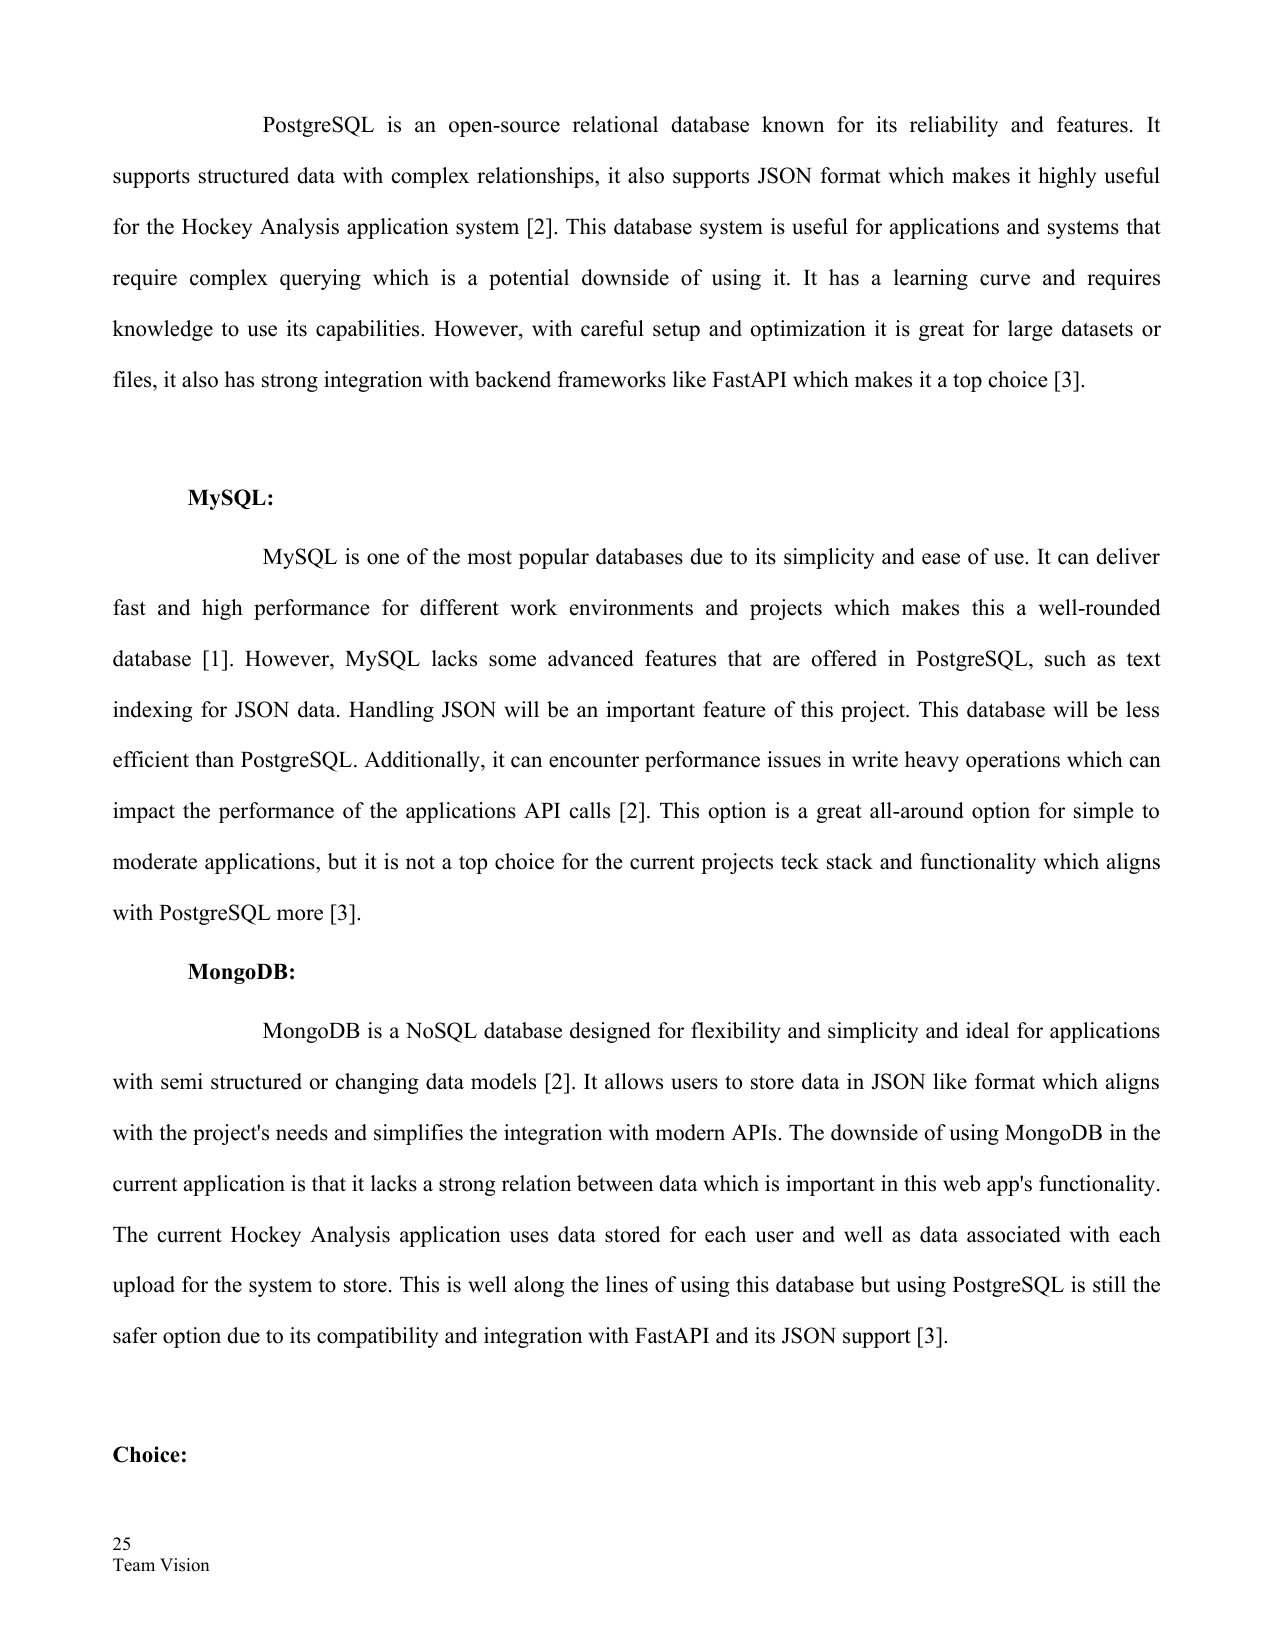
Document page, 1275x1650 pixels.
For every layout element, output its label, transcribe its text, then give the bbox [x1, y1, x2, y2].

text MySQL is one of the most popular databases due to its simplicity and ease of use. It can deliver fast and high performance for different work environments and projects which makes this a well-rounded database [1]. However, MySQL lacks some advanced features that are offered in PostgreSQL, such as text indexing for JSON data. Handling JSON will be an important feature of this project. This database will be less efficient than PostgreSQL. Additionally, it can encounter performance issues in write heavy operations which can impact the performance of the applications API calls [2]. This option is a great all-around option for simple to moderate applications, but it is not a top choice for the current projects teck stack and functionality which aligns with PostgreSQL more [3]. [112, 544, 1162, 925]
text Choice: [112, 1442, 1162, 1467]
text MySQL: [112, 485, 1162, 510]
text PostgreSQL is an open-source relational database known for its reliability and features. It supports structured data with complex relationships, it also supports JSON format which makes it highly useful for the Hockey Analysis application system [2]. This database system is useful for applications and systems that require complex querying which is a potential downside of using it. It has a learning curve and requires knowledge to use its capabilities. However, with careful setup and optimization it is great for large datasets or files, it also has strong integration with backend frameworks like FastAPI which makes it a top choice [3]. [112, 112, 1162, 392]
text MongoDB: [112, 959, 1162, 984]
text MongoDB is a NoSQL database designed for flexibility and simplicity and ideal for applications with semi structured or changing data models [2]. It allows users to store data in JSON like format which aligns with the project's needs and simplifies the integration with modern APIs. The downside of using MongoDB in the current application is that it lacks a strong relation between data which is important in this web app's functionality. The current Hockey Analysis application uses data stored for each user and well as data associated with each upload for the system to store. This is well along the lines of using this database but using PostgreSQL is still the safer option due to its compatibility and integration with FastAPI and its JSON support [3]. [112, 1018, 1162, 1349]
